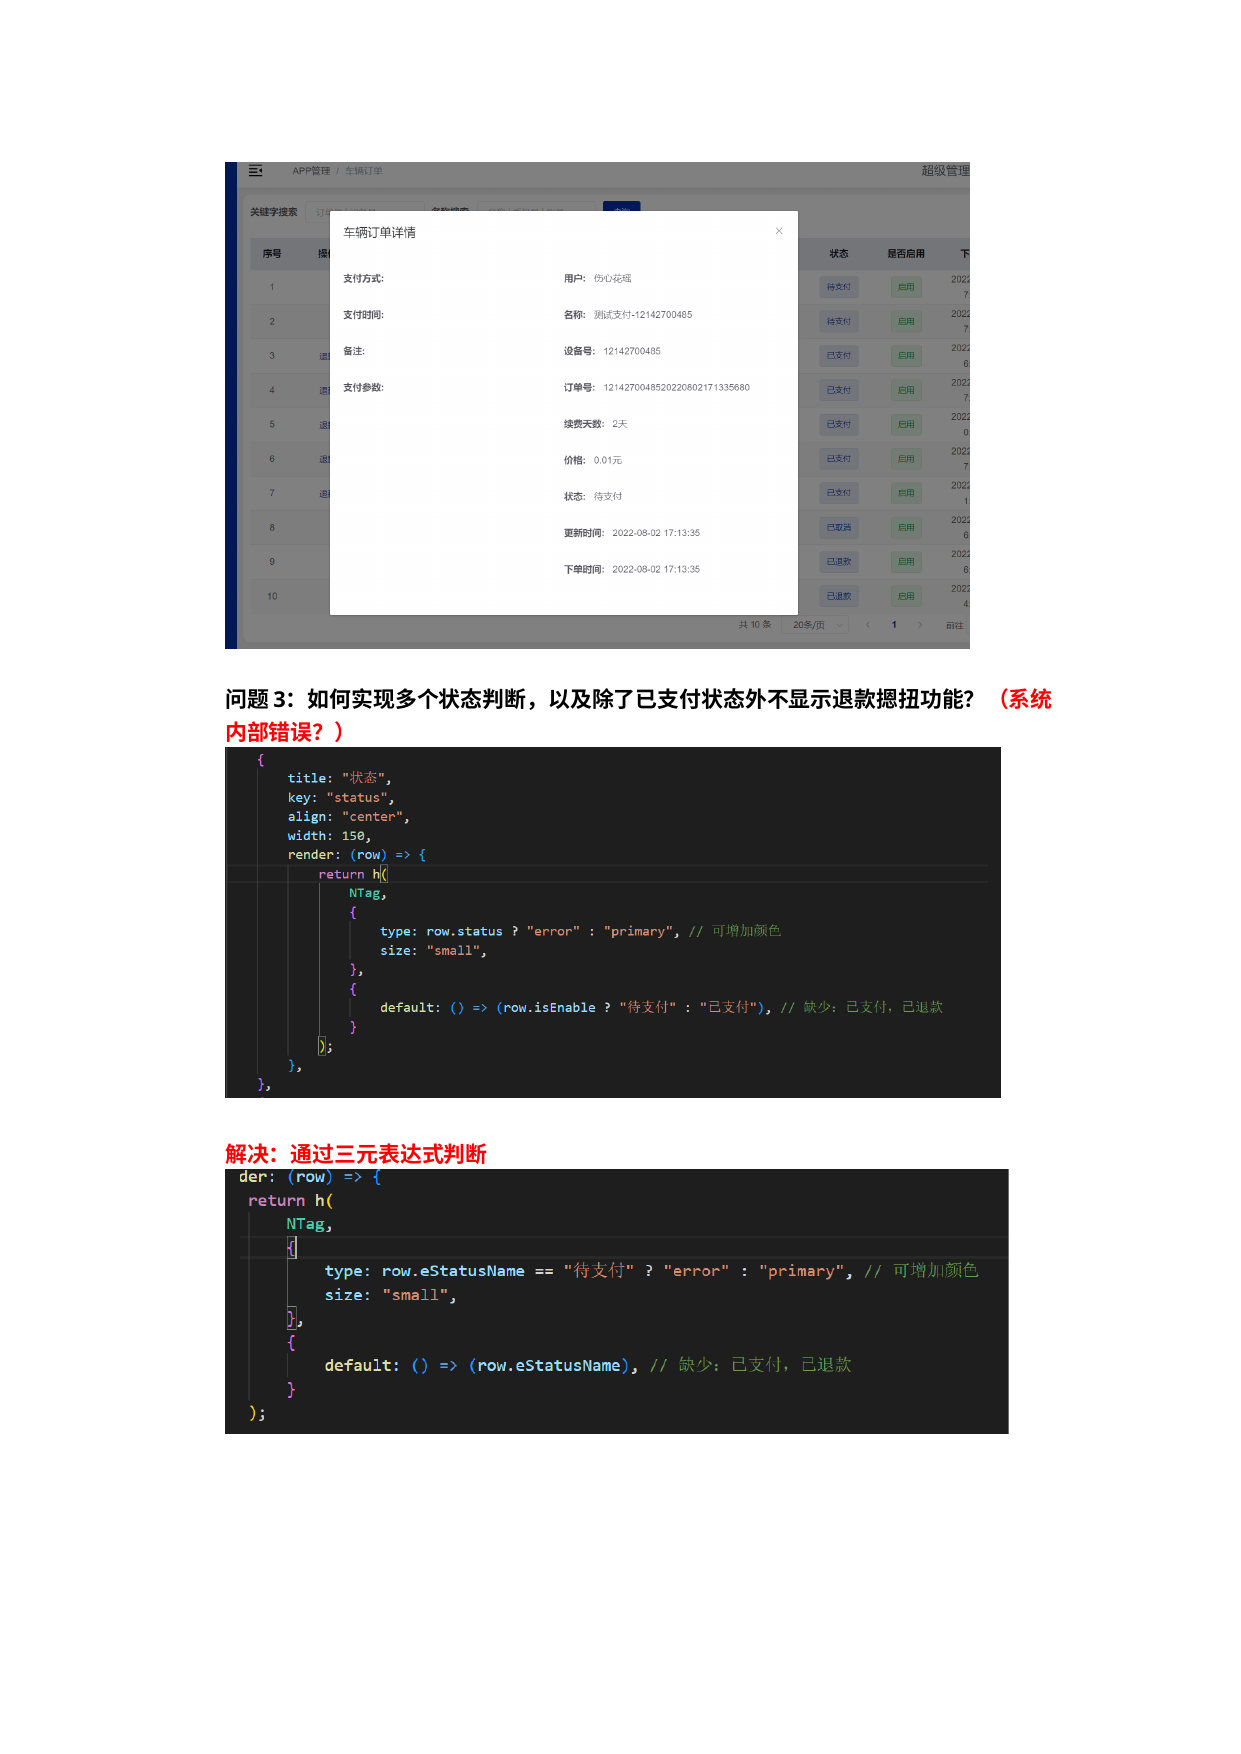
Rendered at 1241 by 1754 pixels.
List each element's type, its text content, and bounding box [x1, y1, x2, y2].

list 解决：通过三元表达式判断 [225, 1137, 1053, 1169]
list 问题3：如何实现多个状态判断，以及除了已支付状态外不显示退款摁扭功能？（系统内部错误？） [225, 682, 1053, 747]
picture [225, 747, 1001, 1098]
picture [225, 162, 970, 649]
picture [225, 1169, 1009, 1434]
